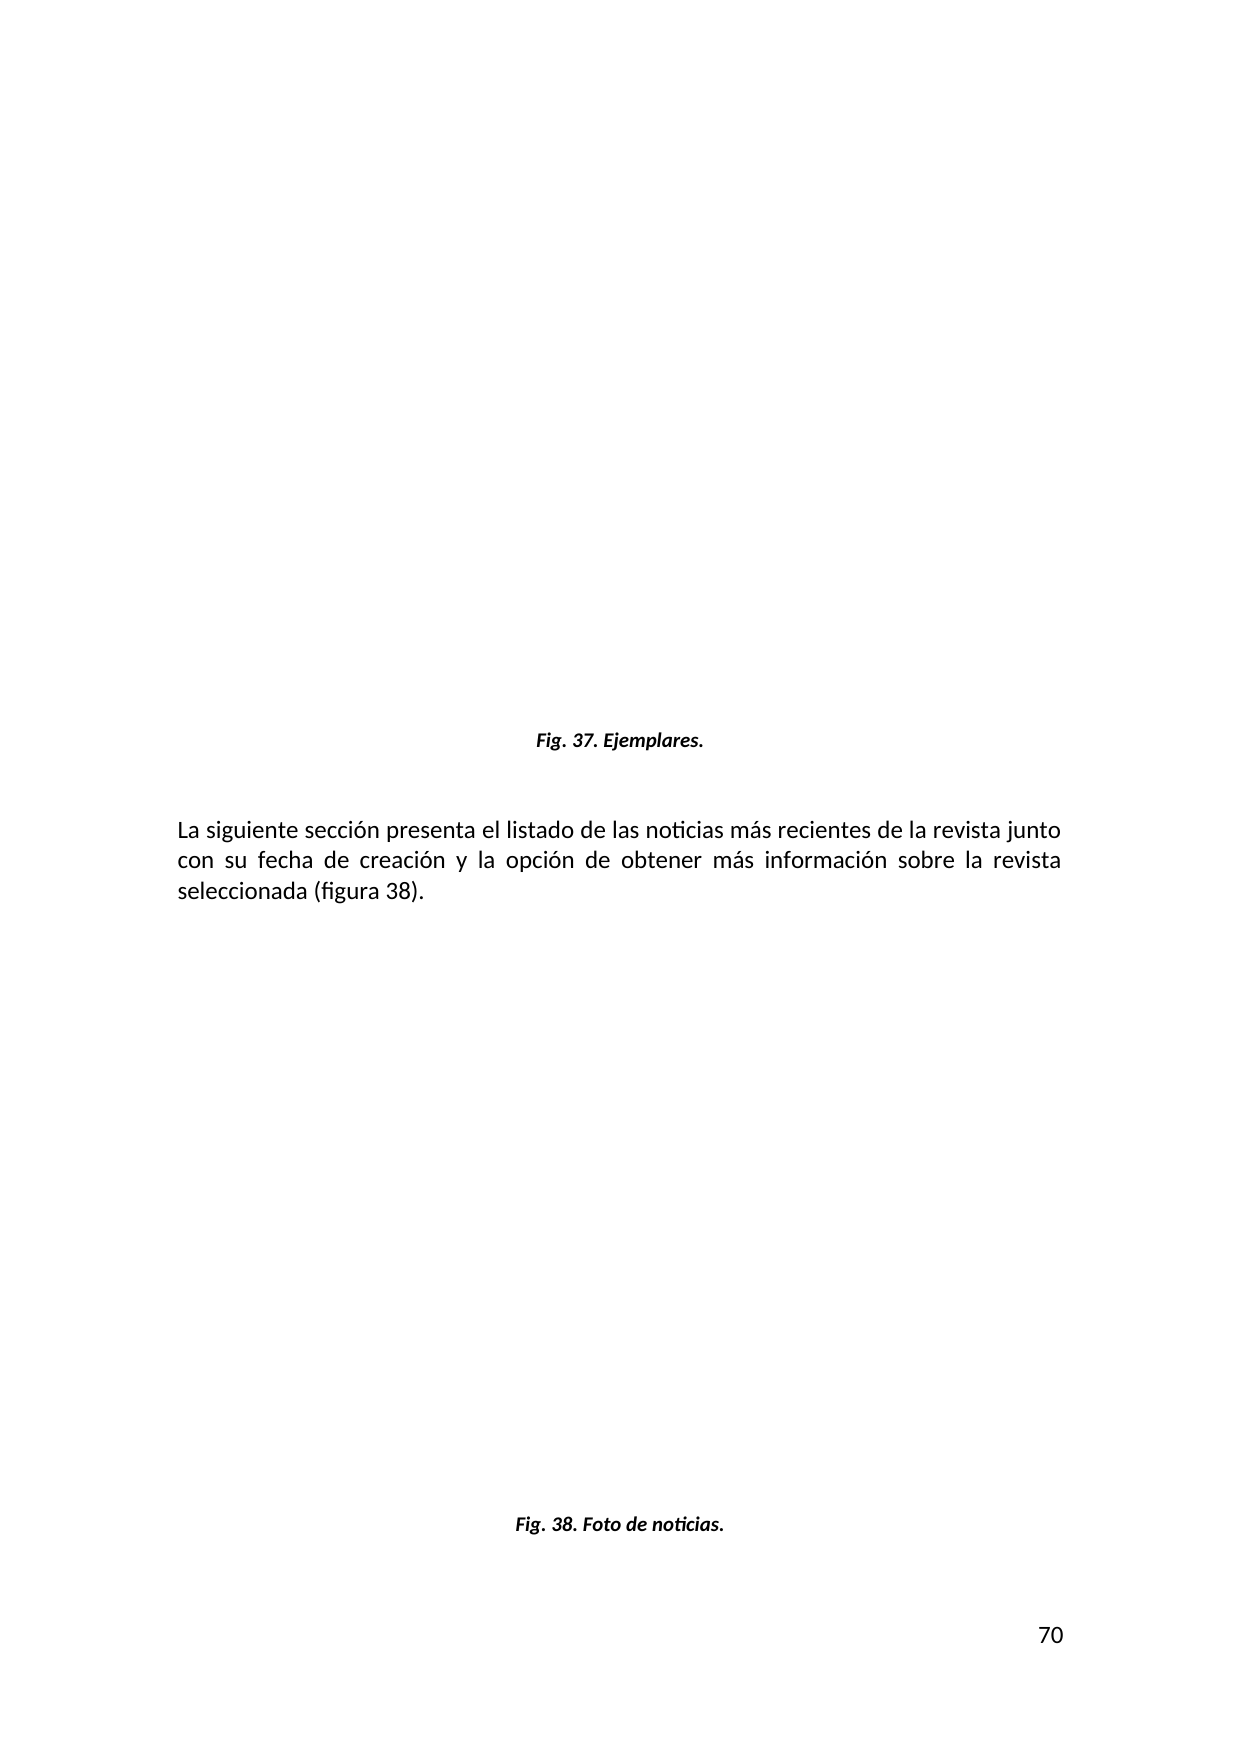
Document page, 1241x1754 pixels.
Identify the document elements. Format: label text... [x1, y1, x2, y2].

text Fig. 38. Foto de noticias. [177, 1511, 1063, 1536]
text Fig. 37. Ejemplares. [177, 727, 1063, 753]
text La siguiente sección presenta el listado de las noticias más recientes de la revista junto con su fecha de creación y la opción de obtener más información sobre la revista seleccionada (figura 38). [177, 814, 1063, 906]
